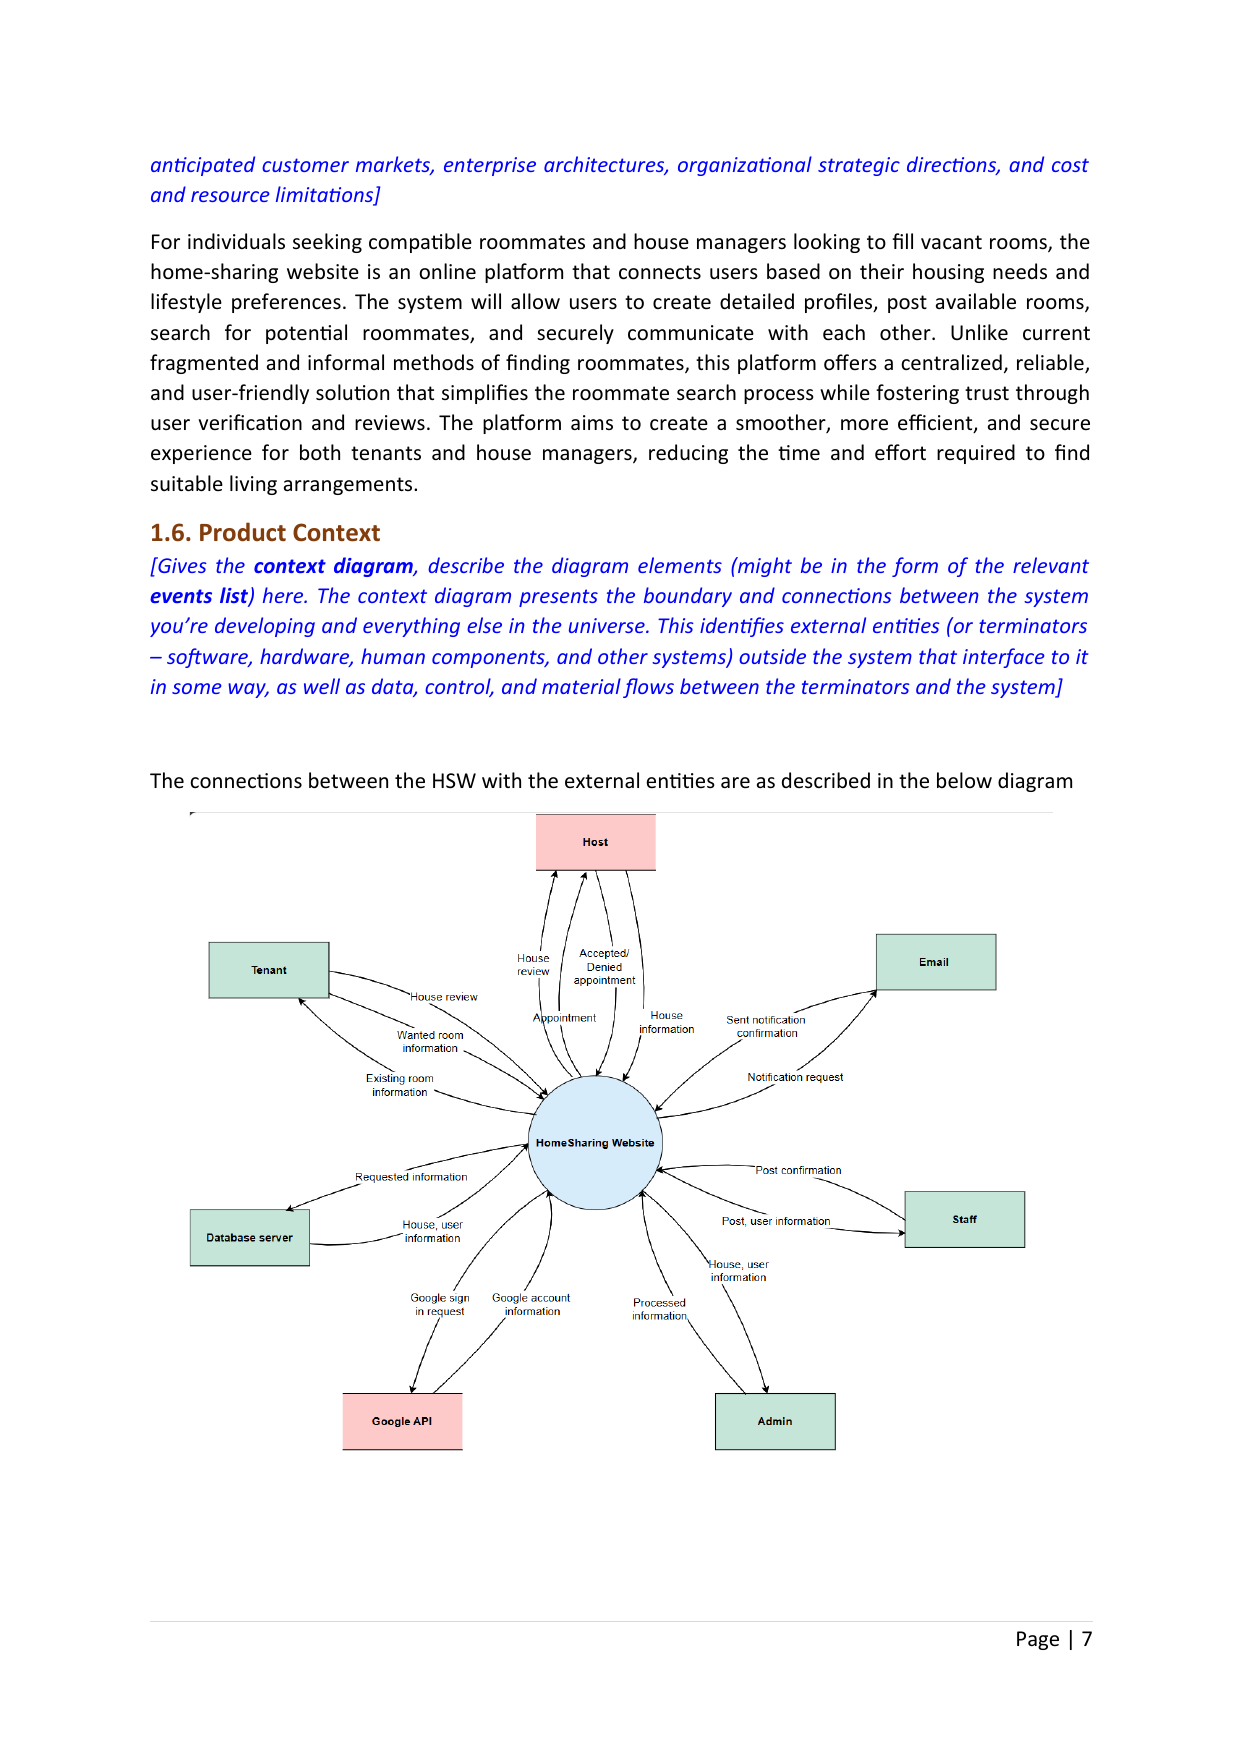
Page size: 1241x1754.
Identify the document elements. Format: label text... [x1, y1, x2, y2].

subtitle 1.6. Product Context [150, 516, 1093, 549]
text The connections between the HSW with the external entities are as described in the below diagram [150, 766, 1093, 794]
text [150, 150, 1093, 208]
text [Gives the context diagram, describe the diagram elements (might be in the form of the relevant events list) here. The context diagram presents the boundary and connections between the system you’re developing and everything else in the universe. This identifies external entities (or terminators – software, hardware, human components, and other systems) outside the system that interface to it in some way, as well as data, control, and material flows between the terminators and the system] [150, 551, 1093, 700]
picture [189, 812, 1053, 1461]
text For individuals seeking compatible roommates and house managers looking to fill vacant rooms, the home-sharing website is an online platform that connects users based on their housing needs and lifestyle preferences. The system will allow users to create detailed profiles, post available rooms, search for potential roommates, and securely communicate with each other. Unlike current fragmented and informal methods of finding roommates, this platform offers a centralized, reliable, and user-friendly solution that simplifies the roommate search process while fostering trust through user verification and reviews. The platform aims to create a smoother, more efficient, and secure experience for both tenants and house managers, reducing the time and effort required to find suitable living arrangements. [150, 227, 1093, 497]
